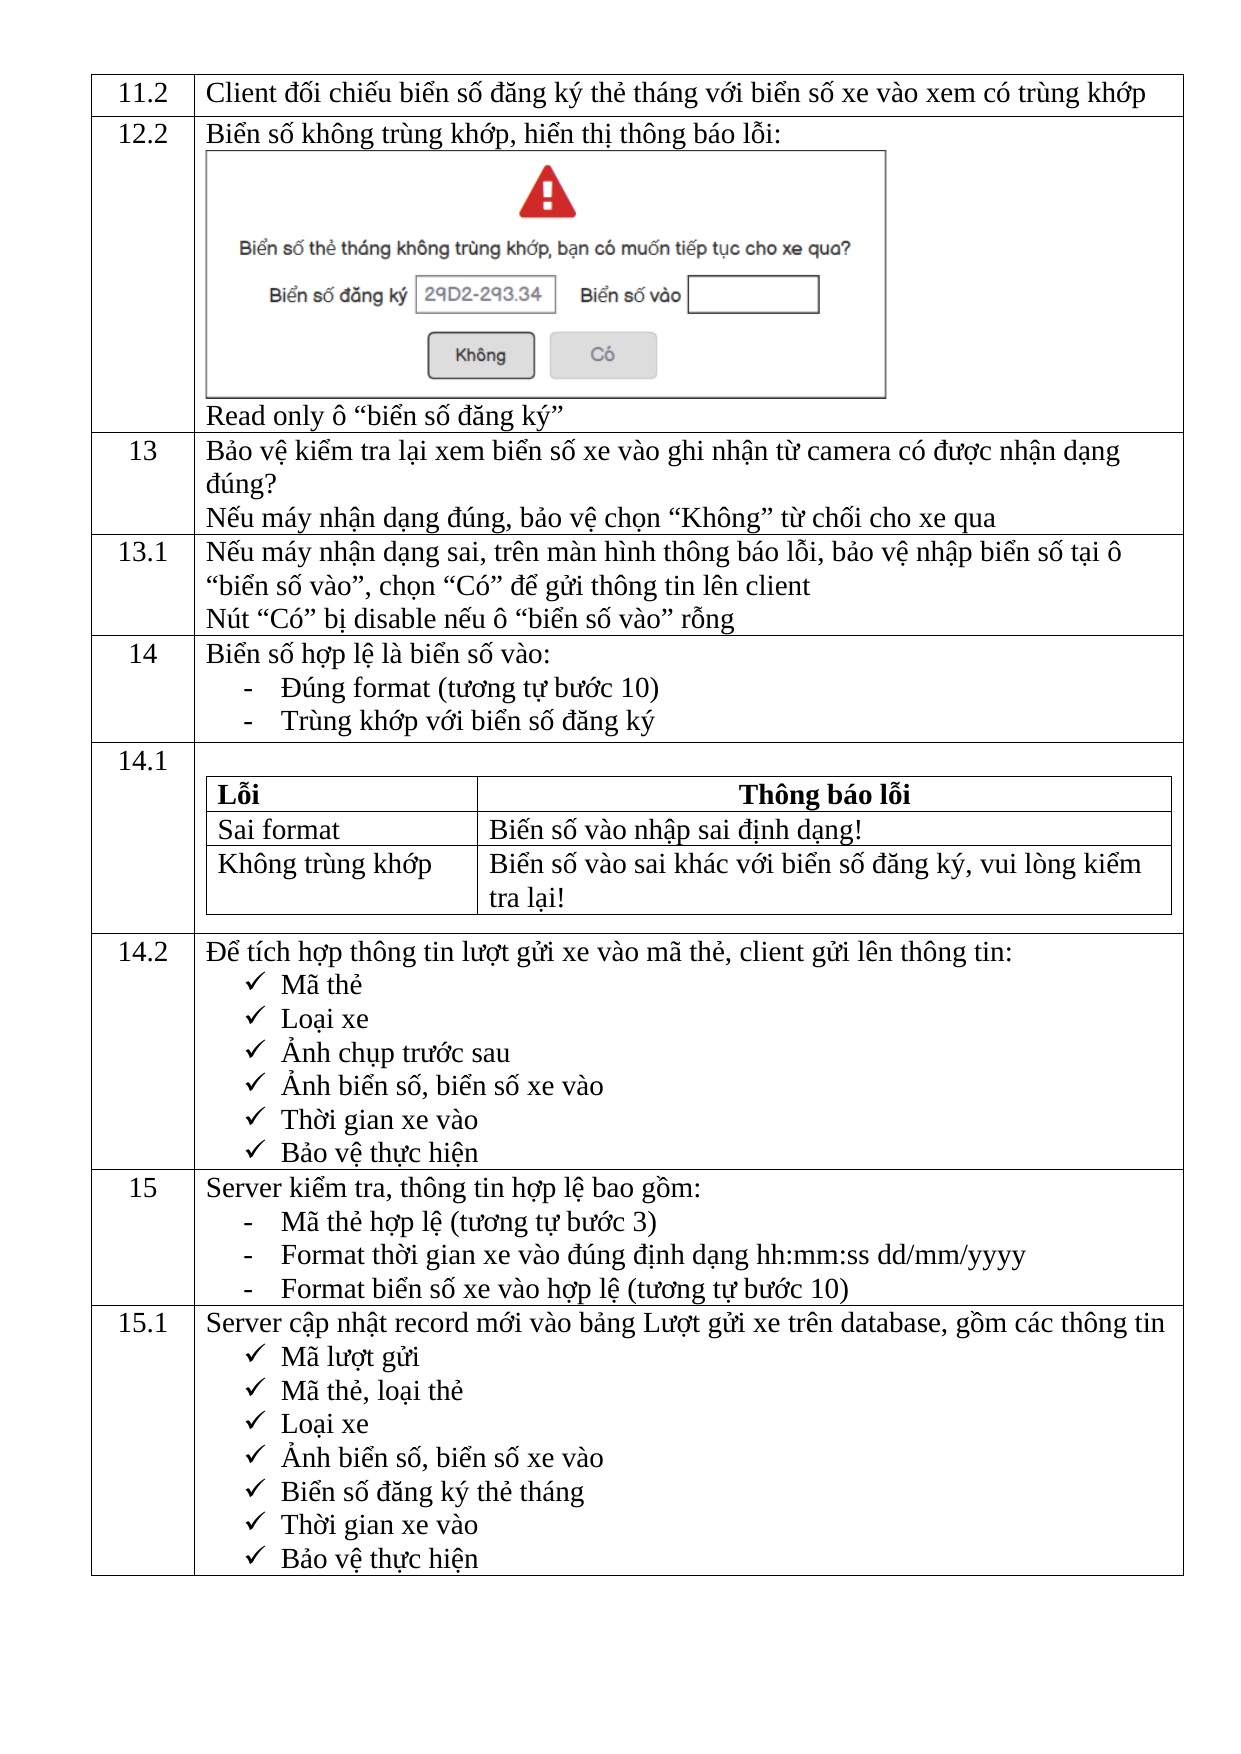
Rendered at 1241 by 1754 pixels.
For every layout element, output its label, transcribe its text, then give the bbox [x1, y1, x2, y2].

table_cell 14.1 [92, 743, 194, 933]
table_cell 15.1 [92, 1306, 194, 1574]
table_cell 13.1 [92, 535, 194, 635]
table_cell Client đối chiếu biển số đăng ký thẻ tháng với biển số xe vào xem có trùng khớp [195, 75, 1183, 116]
table_cell 13 [92, 433, 194, 533]
table_cell Biển số hợp lệ là biển số vào: Đúng format (tương tự bước 10) Trùng khớp với biển số đăng ký [195, 636, 1183, 742]
table_cell Server kiểm tra, thông tin hợp lệ bao gồm: Mã thẻ hợp lệ (tương tự bước 3) Format thời gian xe vào đúng định dạng hh:mm:ss dd/mm/yyyy Format biển số xe vào hợp lệ (tương tự bước 10) [195, 1170, 1183, 1304]
table_cell Nếu máy nhận dạng sai, trên màn hình thông báo lỗi, bảo vệ nhập biển số tại ô “biển số vào”, chọn “Có” để gửi thông tin lên client Nút “Có” bị disable nếu ô “biển số vào” rỗng [195, 535, 1183, 635]
table_cell 14.2 [92, 934, 194, 1169]
table_cell Server cập nhật record mới vào bảng Lượt gửi xe trên database, gồm các thông tin Mã lượt gửi Mã thẻ, loại thẻ Loại xe Ảnh biển số, biển số xe vào Biển số đăng ký thẻ tháng Thời gian xe vào Bảo vệ thực hiện [195, 1306, 1183, 1574]
table_cell Biển số không trùng khớp, hiển thị thông báo lỗi: Read only ô “biển số đăng ký” [195, 117, 1183, 432]
table_cell Để tích hợp thông tin lượt gửi xe vào mã thẻ, client gửi lên thông tin: Mã thẻ Loại xe Ảnh chụp trước sau Ảnh biển số, biển số xe vào Thời gian xe vào Bảo vệ thực hiện [195, 934, 1183, 1169]
table_cell [195, 743, 1183, 933]
table_cell 12.2 [92, 117, 194, 432]
table_cell 11.2 [92, 75, 194, 116]
table_cell 15 [92, 1170, 194, 1304]
picture [205, 150, 887, 399]
table_cell 14 [92, 636, 194, 742]
table_cell Bảo vệ kiểm tra lại xem biển số xe vào ghi nhận từ camera có được nhận dạng đúng? Nếu máy nhận dạng đúng, bảo vệ chọn “Không” từ chối cho xe qua [195, 433, 1183, 533]
